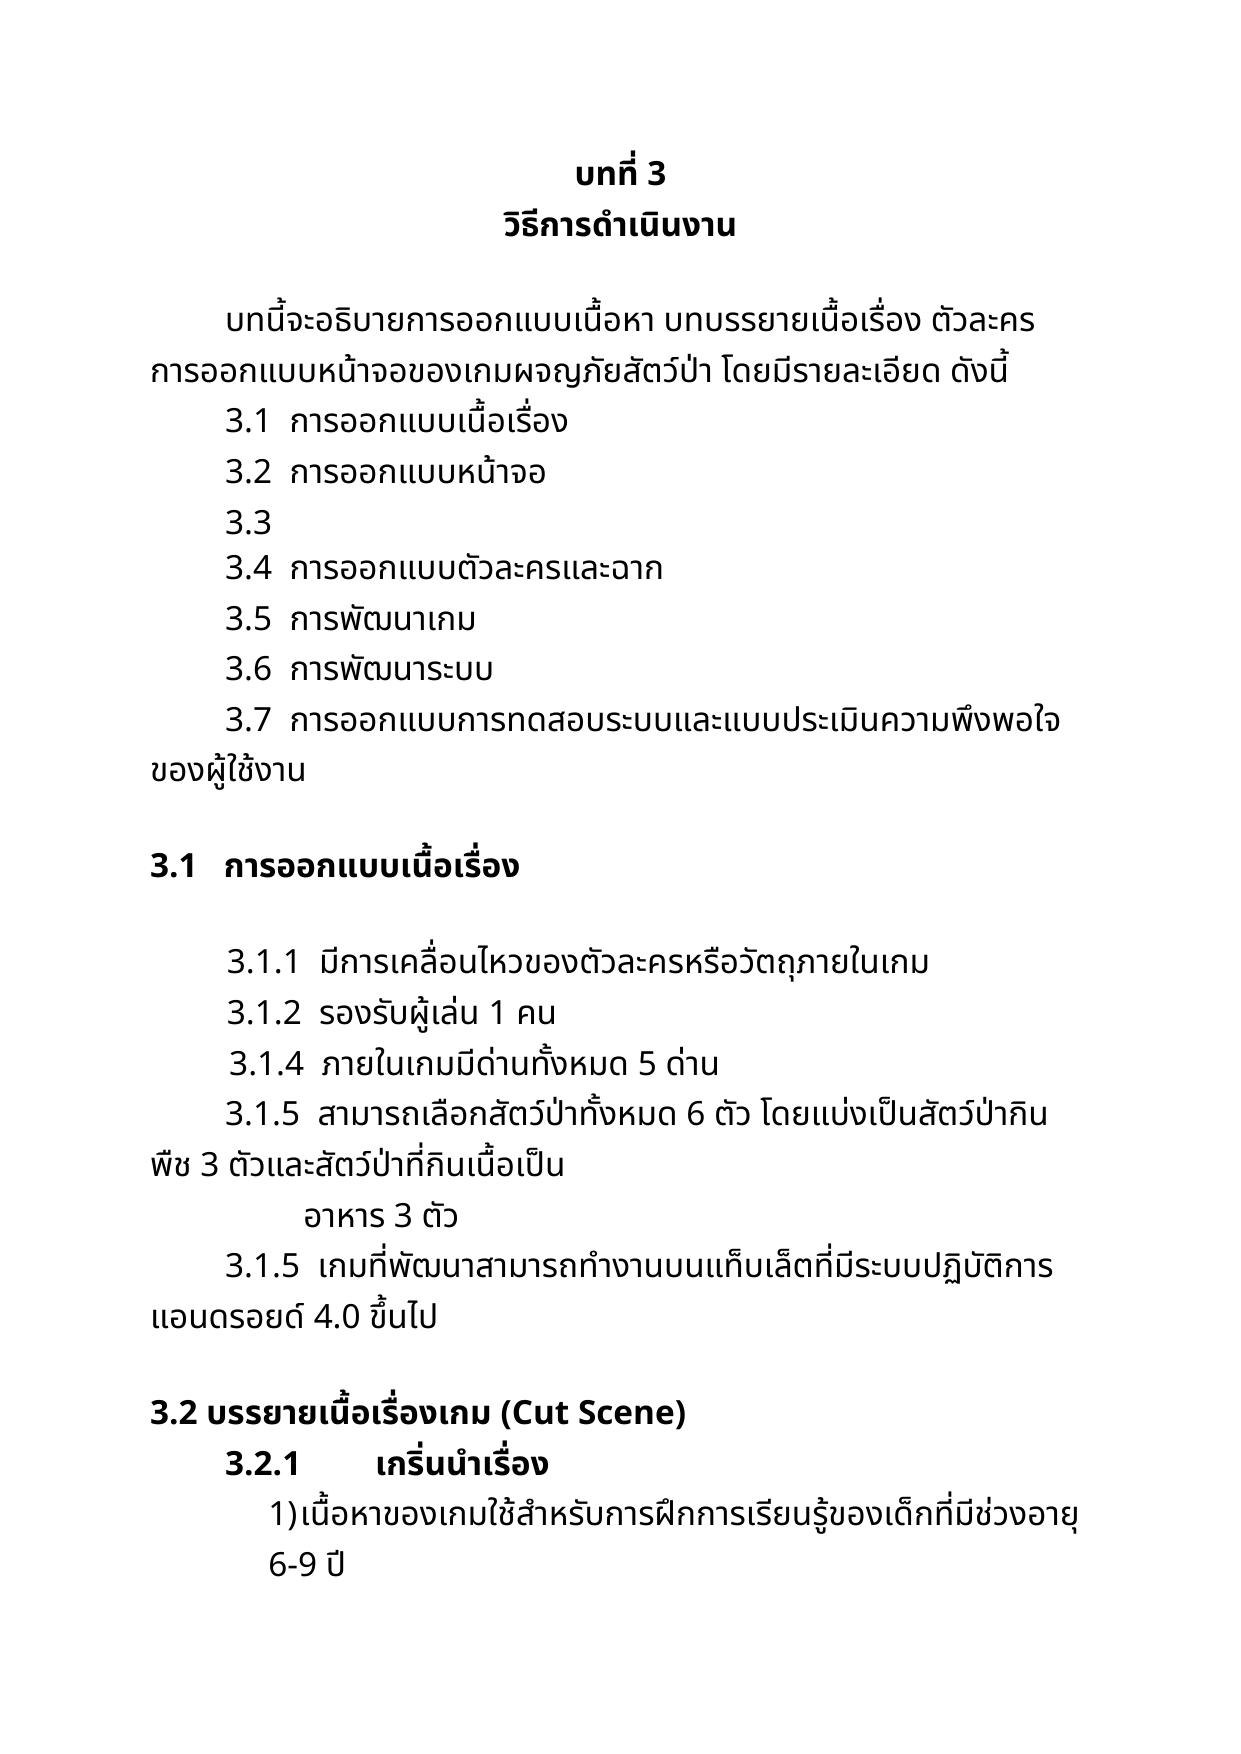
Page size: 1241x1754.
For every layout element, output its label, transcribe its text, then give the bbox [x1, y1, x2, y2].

text 3.1.2 รองรับผู้เล่น 1 คน [150, 989, 1090, 1039]
text 3.7 การออกแบบการทดสอบระบบและแบบประเมินความพึงพอใจของผู้ใช้งาน [150, 696, 1090, 797]
list เกริ่นนำเรื่อง [225, 1439, 1090, 1490]
text อาหาร 3 ตัว [150, 1191, 1090, 1242]
text 3.1.4 ภายในเกมมีด่านทั้งหมด 5 ด่าน [150, 1039, 1090, 1090]
list เนื้อหาของเกมใช้สำหรับการฝึกการเรียนรู้ของเด็กที่มีช่วงอายุ 6-9 ปี [268, 1490, 1090, 1591]
text บทนี้จะอธิบายการออกแบบเนื้อหา บทบรรยายเนื้อเรื่อง ตัวละคร การออกแบบหน้าจอของเกมผจญภัยสัตว์ป่า โดยมีรายละเอียด ดังนี้ [150, 296, 1090, 397]
text 3.1 การออกแบบเนื้อเรื่อง [150, 842, 1090, 893]
text 3.1 การออกแบบเนื้อเรื่อง [150, 397, 1090, 448]
text 3.2 บรรยายเนื้อเรื่องเกม (Cut Scene) [150, 1389, 1090, 1439]
text 3.2 การออกแบบหน้าจอ [150, 448, 1090, 498]
text 3.1.1 มีการเคลื่อนไหวของตัวละครหรือวัตถุภายในเกม [150, 938, 1090, 989]
text บทที่ 3 [150, 150, 1090, 201]
text 3.1.5 สามารถเลือกสัตว์ป่าทั้งหมด 6 ตัว โดยแบ่งเป็นสัตว์ป่ากินพืช 3 ตัวและสัตว์ป่าที่กินเนื้อเป็น [150, 1090, 1090, 1191]
text 3.6 การพัฒนาระบบ [150, 645, 1090, 696]
text 3.5 การพัฒนาเกม [150, 594, 1090, 645]
text วิธีการดำเนินงาน [150, 201, 1090, 251]
text 3.3 [150, 498, 1090, 544]
text 3.4 การออกแบบตัวละครและฉาก [150, 544, 1090, 594]
text 3.1.5 เกมที่พัฒนาสามารถทำงานบนแท็บเล็ตที่มีระบบปฏิบัติการแอนดรอยด์ 4.0 ขึ้นไป [150, 1242, 1090, 1343]
